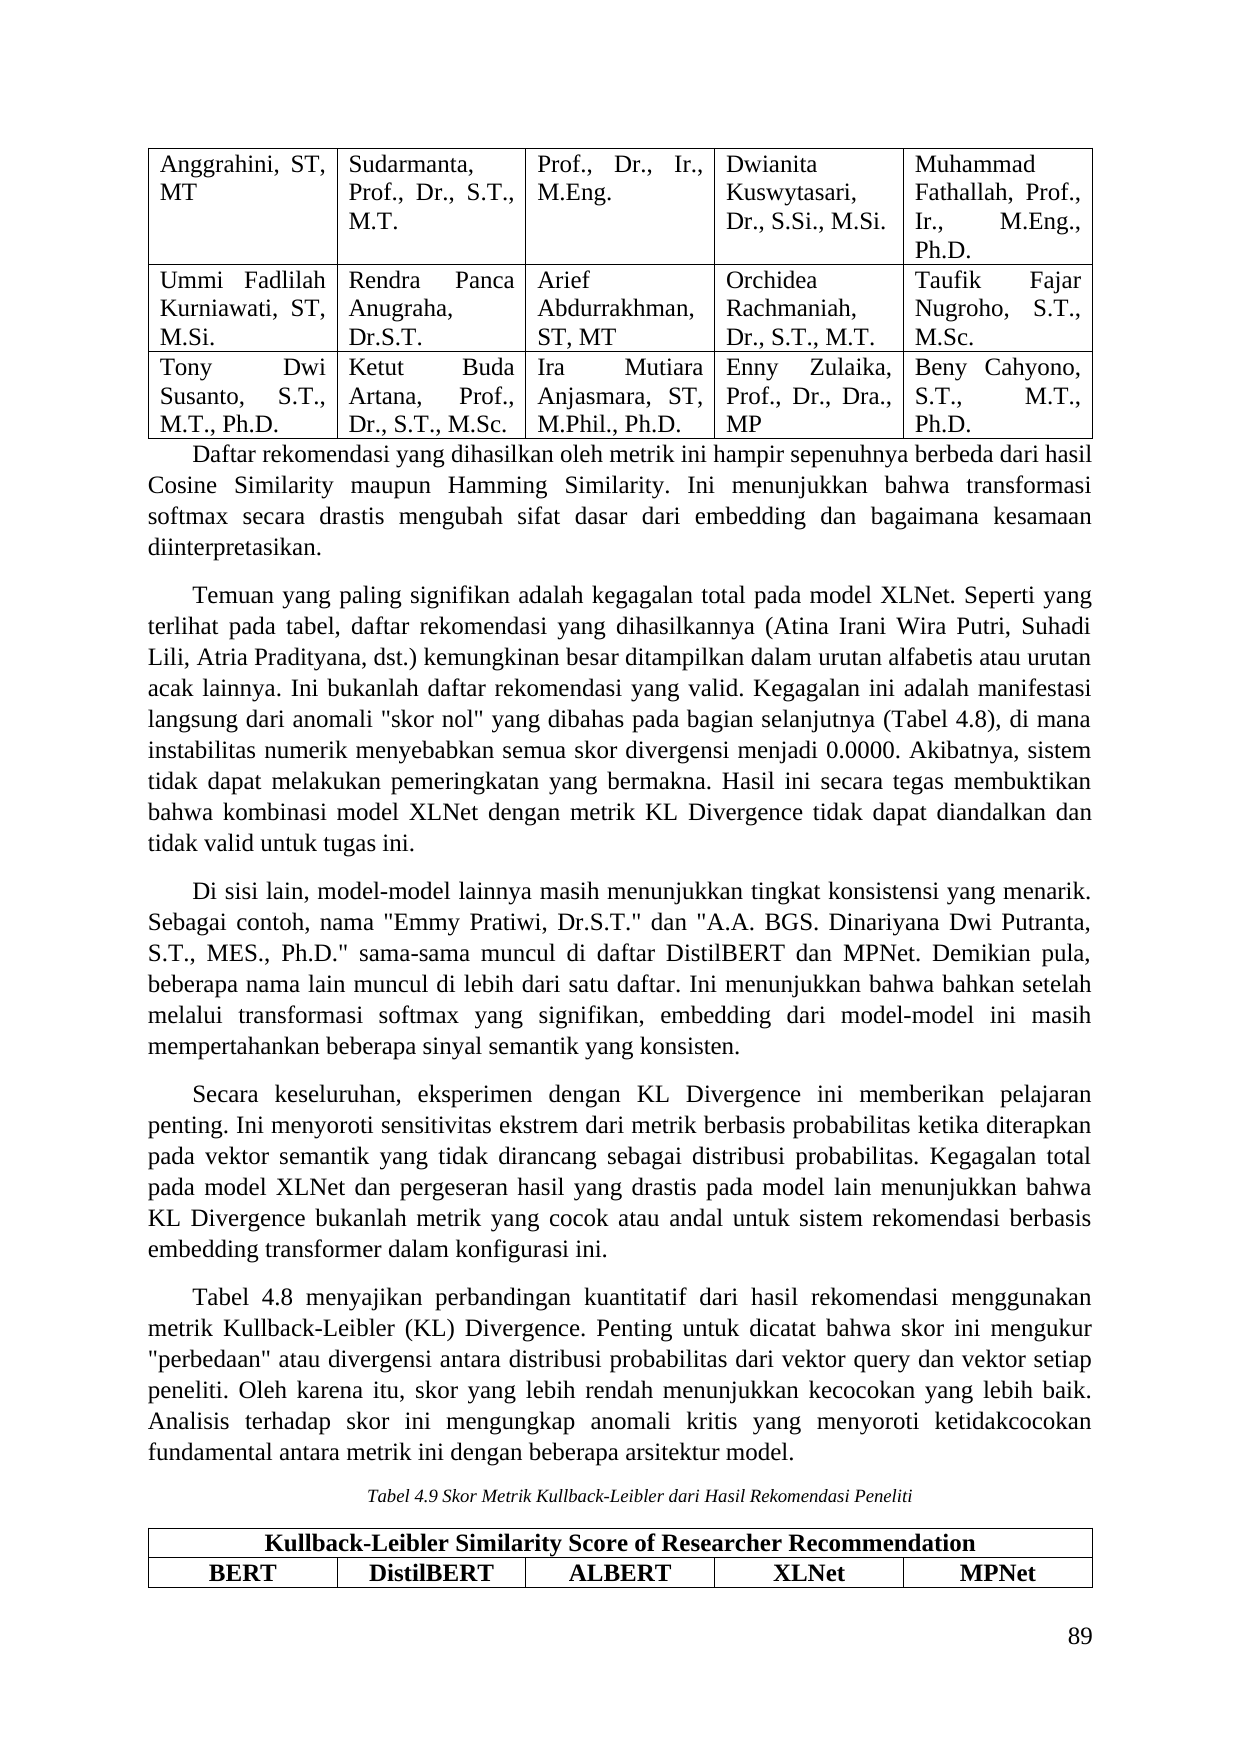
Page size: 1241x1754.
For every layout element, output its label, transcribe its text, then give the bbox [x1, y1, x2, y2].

text Temuan yang paling signifikan adalah kegagalan total pada model XLNet. Seperti yang terlihat pada tabel, daftar rekomendasi yang dihasilkannya (Atina Irani Wira Putri, Suhadi Lili, Atria Pradityana, dst.) kemungkinan besar ditampilkan dalam urutan alfabetis atau urutan acak lainnya. Ini bukanlah daftar rekomendasi yang valid. Kegagalan ini adalah manifestasi langsung dari anomali "skor nol" yang dibahas pada bagian selanjutnya (Tabel 4.8), di mana instabilitas numerik menyebabkan semua skor divergensi menjadi 0.0000. Akibatnya, sistem tidak dapat melakukan pemeringkatan yang bermakna. Hasil ini secara tegas membuktikan bahwa kombinasi model XLNet dengan metrik KL Divergence tidak dapat diandalkan dan tidak valid untuk tugas ini. [148, 580, 1092, 857]
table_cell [526, 149, 714, 264]
table_cell XLNet [715, 1558, 903, 1587]
table_cell Beny Cahyono, S.T., M.T., Ph.D. [904, 352, 1092, 438]
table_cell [904, 149, 1092, 264]
table_cell Taufik Fajar Nugroho, S.T., M.Sc. [904, 265, 1092, 351]
table_cell Enny Zulaika, Prof., Dr., Dra., MP [715, 352, 903, 438]
table_cell Ummi Fadlilah Kurniawati, ST, M.Si. [149, 265, 337, 351]
table_cell MPNet [904, 1558, 1092, 1587]
text Secara keseluruhan, eksperimen dengan KL Divergence ini memberikan pelajaran penting. Ini menyoroti sensitivitas ekstrem dari metrik berbasis probabilitas ketika diterapkan pada vektor semantik yang tidak dirancang sebagai distribusi probabilitas. Kegagalan total pada model XLNet dan pergeseran hasil yang drastis pada model lain menunjukkan bahwa KL Divergence bukanlah metrik yang cocok atau andal untuk sistem rekomendasi berbasis embedding transformer dalam konfigurasi ini. [148, 1079, 1092, 1263]
text Tabel 4.8 menyajikan perbandingan kuantitatif dari hasil rekomendasi menggunakan metrik Kullback-Leibler (KL) Divergence. Penting untuk dicatat bahwa skor ini mengukur "perbedaan" atau divergensi antara distribusi probabilitas dari vektor query dan vektor setiap peneliti. Oleh karena itu, skor yang lebih rendah menunjukkan kecocokan yang lebih baik. Analisis terhadap skor ini mengungkap anomali kritis yang menyoroti ketidakcocokan fundamental antara metrik ini dengan beberapa arsitektur model. [148, 1282, 1092, 1466]
table_header Kullback-Leibler Similarity Score of Researcher Recommendation [149, 1529, 1092, 1557]
table_cell Ketut Buda Artana, Prof., Dr., S.T., M.Sc. [338, 352, 525, 438]
text Di sisi lain, model-model lainnya masih menunjukkan tingkat konsistensi yang menarik. Sebagai contoh, nama "Emmy Pratiwi, Dr.S.T." dan "A.A. BGS. Dinariyana Dwi Putranta, S.T., MES., Ph.D." sama-sama muncul di daftar DistilBERT dan MPNet. Demikian pula, beberapa nama lain muncul di lebih dari satu daftar. Ini menunjukkan bahwa bahkan setelah melalui transformasi softmax yang signifikan, embedding dari model-model ini masih mempertahankan beberapa sinyal semantik yang konsisten. [148, 876, 1092, 1060]
table_cell Tony Dwi Susanto, S.T., M.T., Ph.D. [149, 352, 337, 438]
table_cell Orchidea Rachmaniah, Dr., S.T., M.T. [715, 265, 903, 351]
table_cell ALBERT [526, 1558, 714, 1587]
text Daftar rekomendasi yang dihasilkan oleh metrik ini hampir sepenuhnya berbeda dari hasil Cosine Similarity maupun Hamming Similarity. Ini menunjukkan bahwa transformasi softmax secara drastis mengubah sifat dasar dari embedding dan bagaimana kesamaan diinterpretasikan. [148, 439, 1092, 561]
table_cell DistilBERT [338, 1558, 525, 1587]
table_cell Ira Mutiara Anjasmara, ST, M.Phil., Ph.D. [526, 352, 714, 438]
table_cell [715, 149, 903, 264]
table_cell Rendra Panca Anugraha, Dr.S.T. [338, 265, 525, 351]
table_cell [338, 149, 525, 264]
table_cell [149, 149, 337, 264]
table_cell Arief Abdurrakhman, ST, MT [526, 265, 714, 351]
table_cell BERT [149, 1558, 337, 1587]
